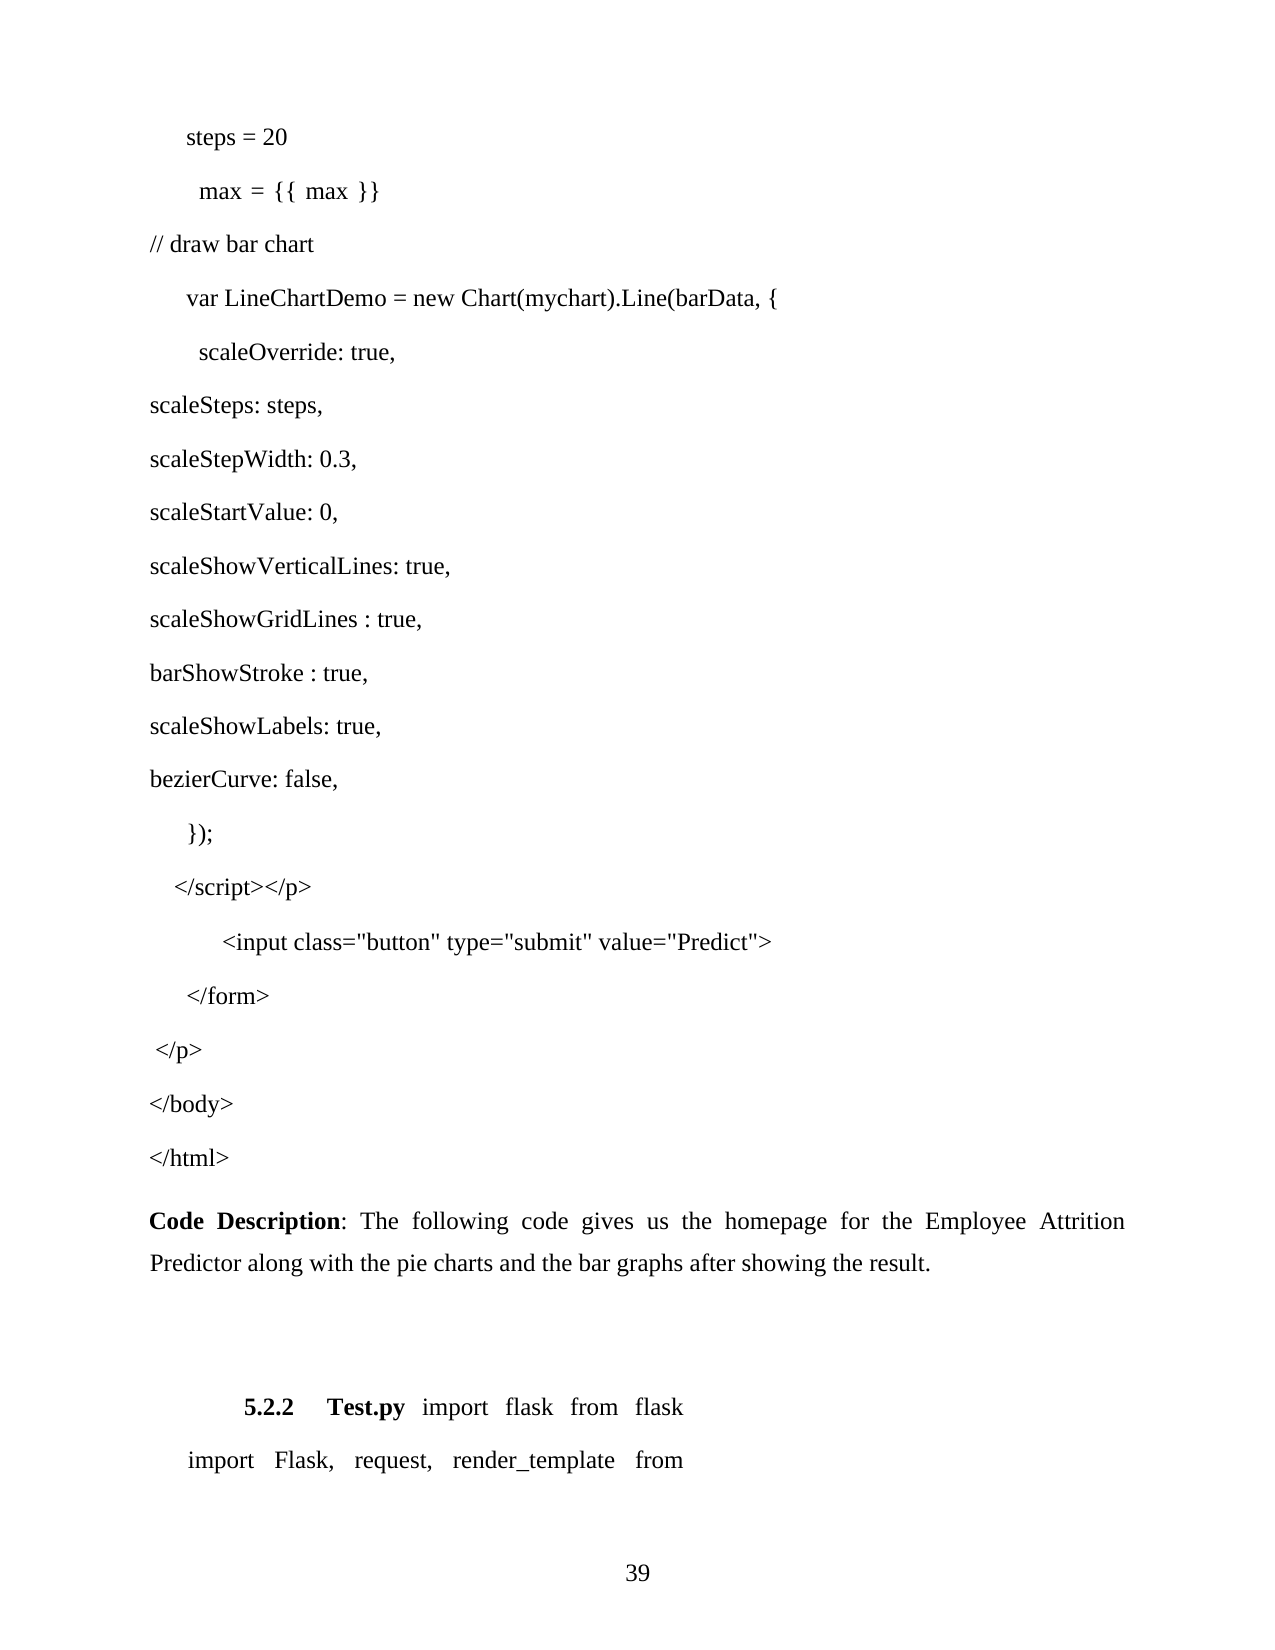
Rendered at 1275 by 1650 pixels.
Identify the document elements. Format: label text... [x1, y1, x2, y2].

text </form> [148, 981, 1126, 1009]
text }); [148, 818, 1126, 847]
text max = {{ max }} // draw bar chart [148, 176, 381, 258]
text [188, 1392, 684, 1474]
text </script></p> [148, 872, 1126, 901]
text </body> [148, 1089, 1126, 1118]
text </html> [148, 1143, 1126, 1172]
text steps = 20 [148, 122, 1126, 151]
text var LineChartDemo = new Chart(mychart).Line(barData, { [148, 283, 1126, 312]
text <input class="button" type="submit" value="Predict"> [66, 927, 1247, 955]
text Code Description: The following code gives us the homepage for the Employee Attrition Predictor along with the pie charts and the bar graphs after showing the result. [148, 1206, 1126, 1277]
text scaleOverride: true, scaleSteps: steps, scaleStepWidth: 0.3, scaleStartValue: 0, scaleShowVerticalLines: true, scaleShowGridLines : true, barShowStroke : true, scaleShowLabels: true, bezierCurve: false, [148, 337, 514, 793]
text </p> [148, 1035, 1126, 1064]
